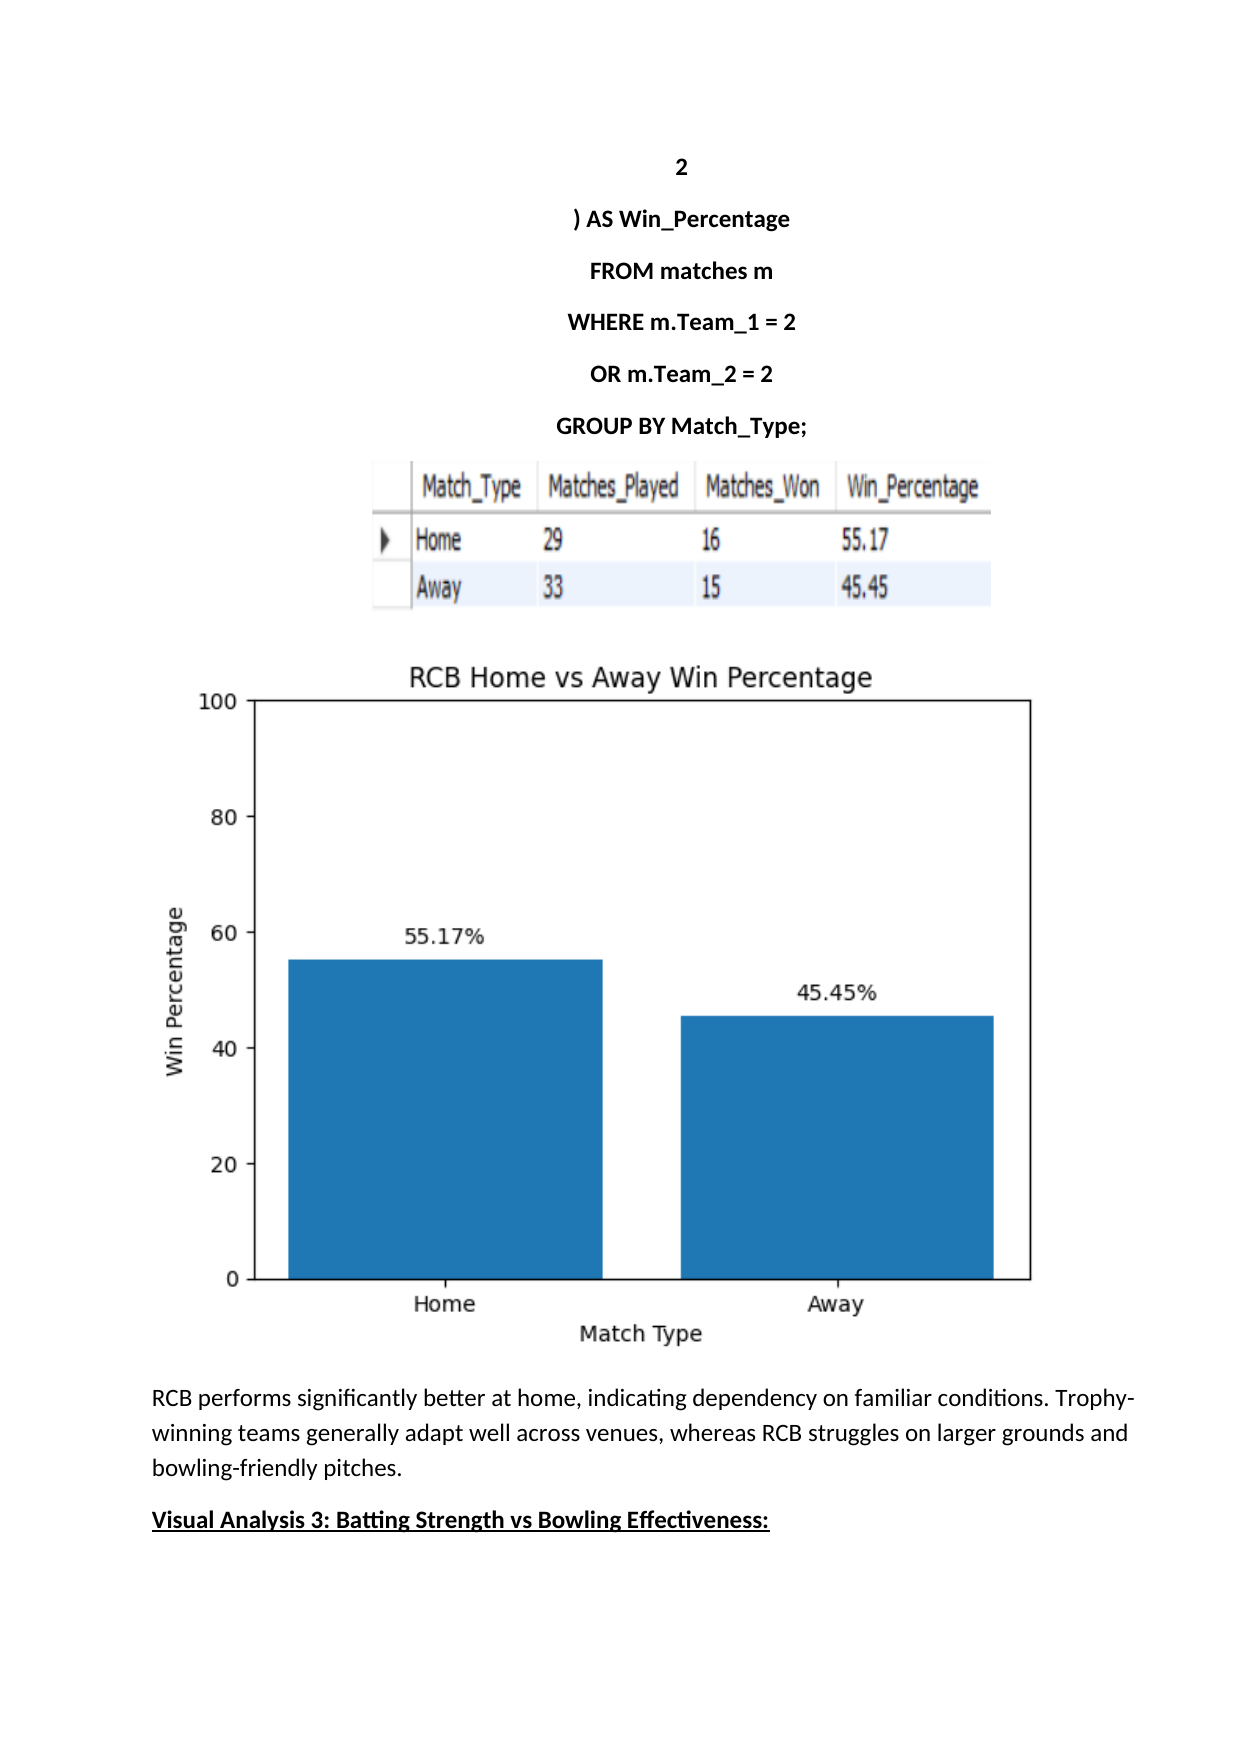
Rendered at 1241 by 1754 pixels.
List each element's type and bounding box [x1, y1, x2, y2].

picture [151, 650, 1044, 1362]
picture [372, 461, 991, 629]
table_cell [150, 150, 1213, 1557]
